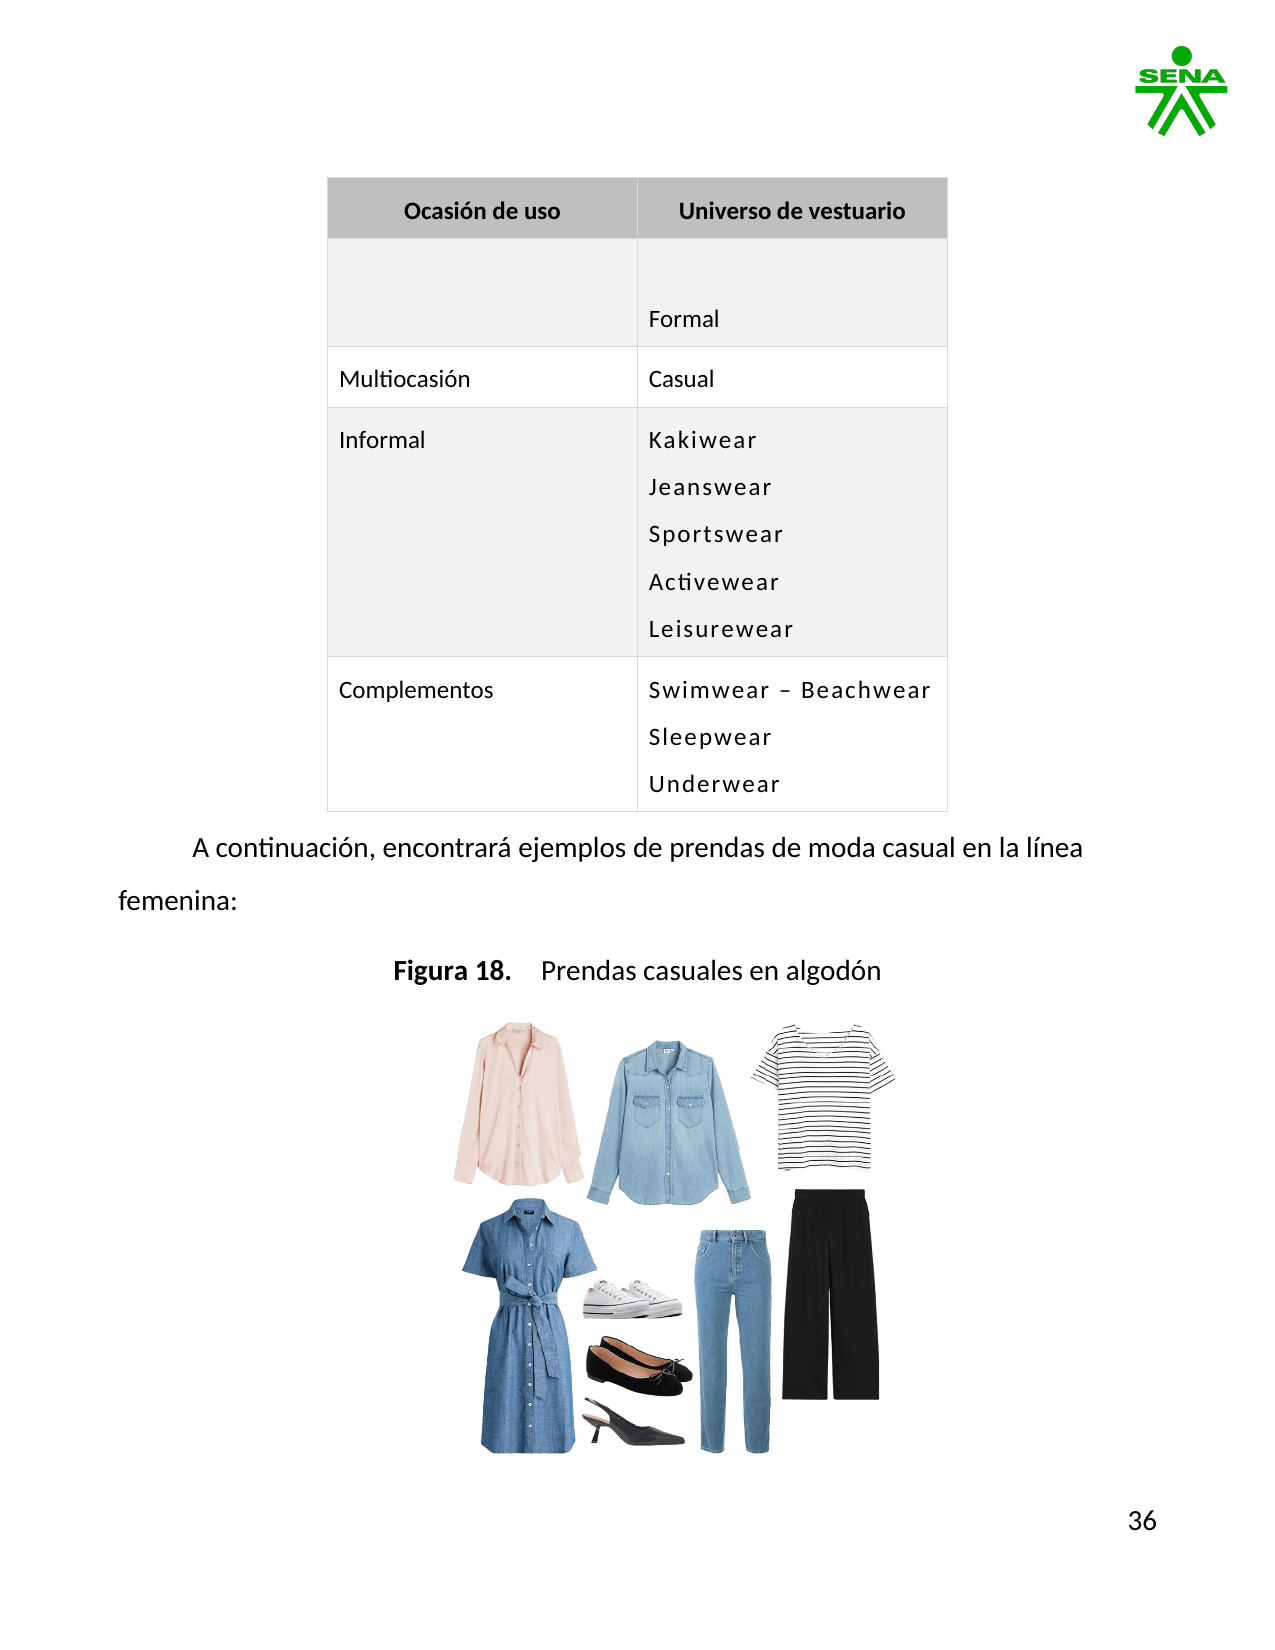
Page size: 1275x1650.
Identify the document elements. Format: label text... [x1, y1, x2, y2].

table_cell Multiocasión [328, 347, 637, 407]
picture [453, 1022, 896, 1454]
table_cell Protocolario [328, 239, 637, 346]
picture [1135, 46, 1228, 136]
text Prendas casuales en algodón [118, 952, 1157, 988]
table_header Ocasión de uso [328, 178, 637, 238]
table_cell Complementos [328, 657, 637, 811]
table_header Universo de vestuario [638, 178, 947, 238]
table_cell Gala Formal [638, 239, 947, 346]
table_cell Informal [328, 408, 637, 656]
table_cell Casual [638, 347, 947, 407]
table_cell Kakiwear Jeanswear Sportswear Activewear Leisurewear [638, 408, 947, 656]
text A continuación, encontrará ejemplos de prendas de moda casual en la línea femenina: [118, 829, 1157, 918]
table_cell Swimwear – Beachwear Sleepwear Underwear [638, 657, 947, 811]
